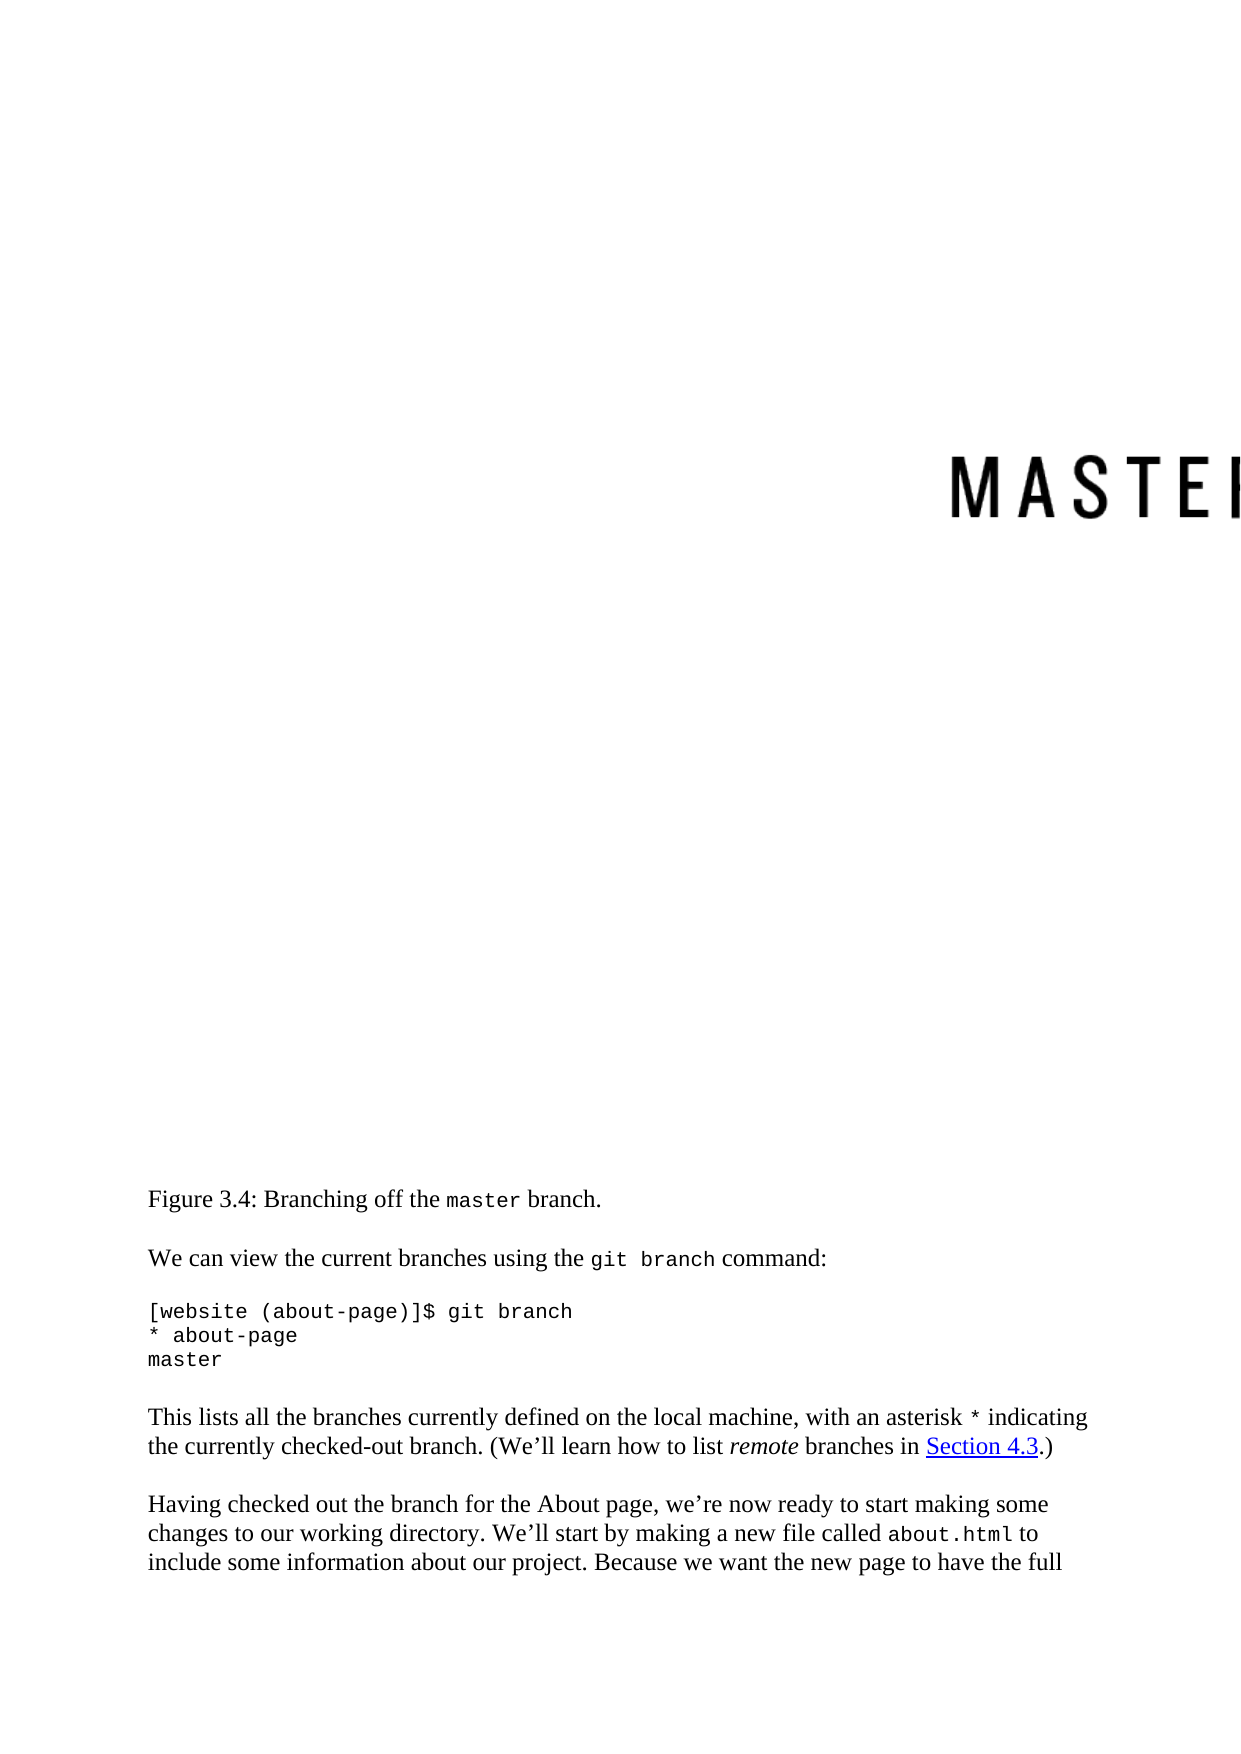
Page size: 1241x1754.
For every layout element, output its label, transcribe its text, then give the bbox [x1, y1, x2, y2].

text This lists all the branches currently defined on the local machine, with an asterisk * indicating the currently checked-out branch. (We’ll learn how to list remote branches in Section 4.3.) [148, 1402, 1093, 1460]
picture [147, 147, 1241, 1184]
text [website (about-page)]$ git branch [148, 1302, 1093, 1325]
text Figure 3.4: Branching off the master branch. [148, 1184, 1093, 1214]
text master [148, 1349, 1093, 1372]
text * about-page [148, 1325, 1093, 1349]
text We can view the current branches using the git branch command: [148, 1243, 1093, 1272]
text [148, 1489, 1093, 1576]
